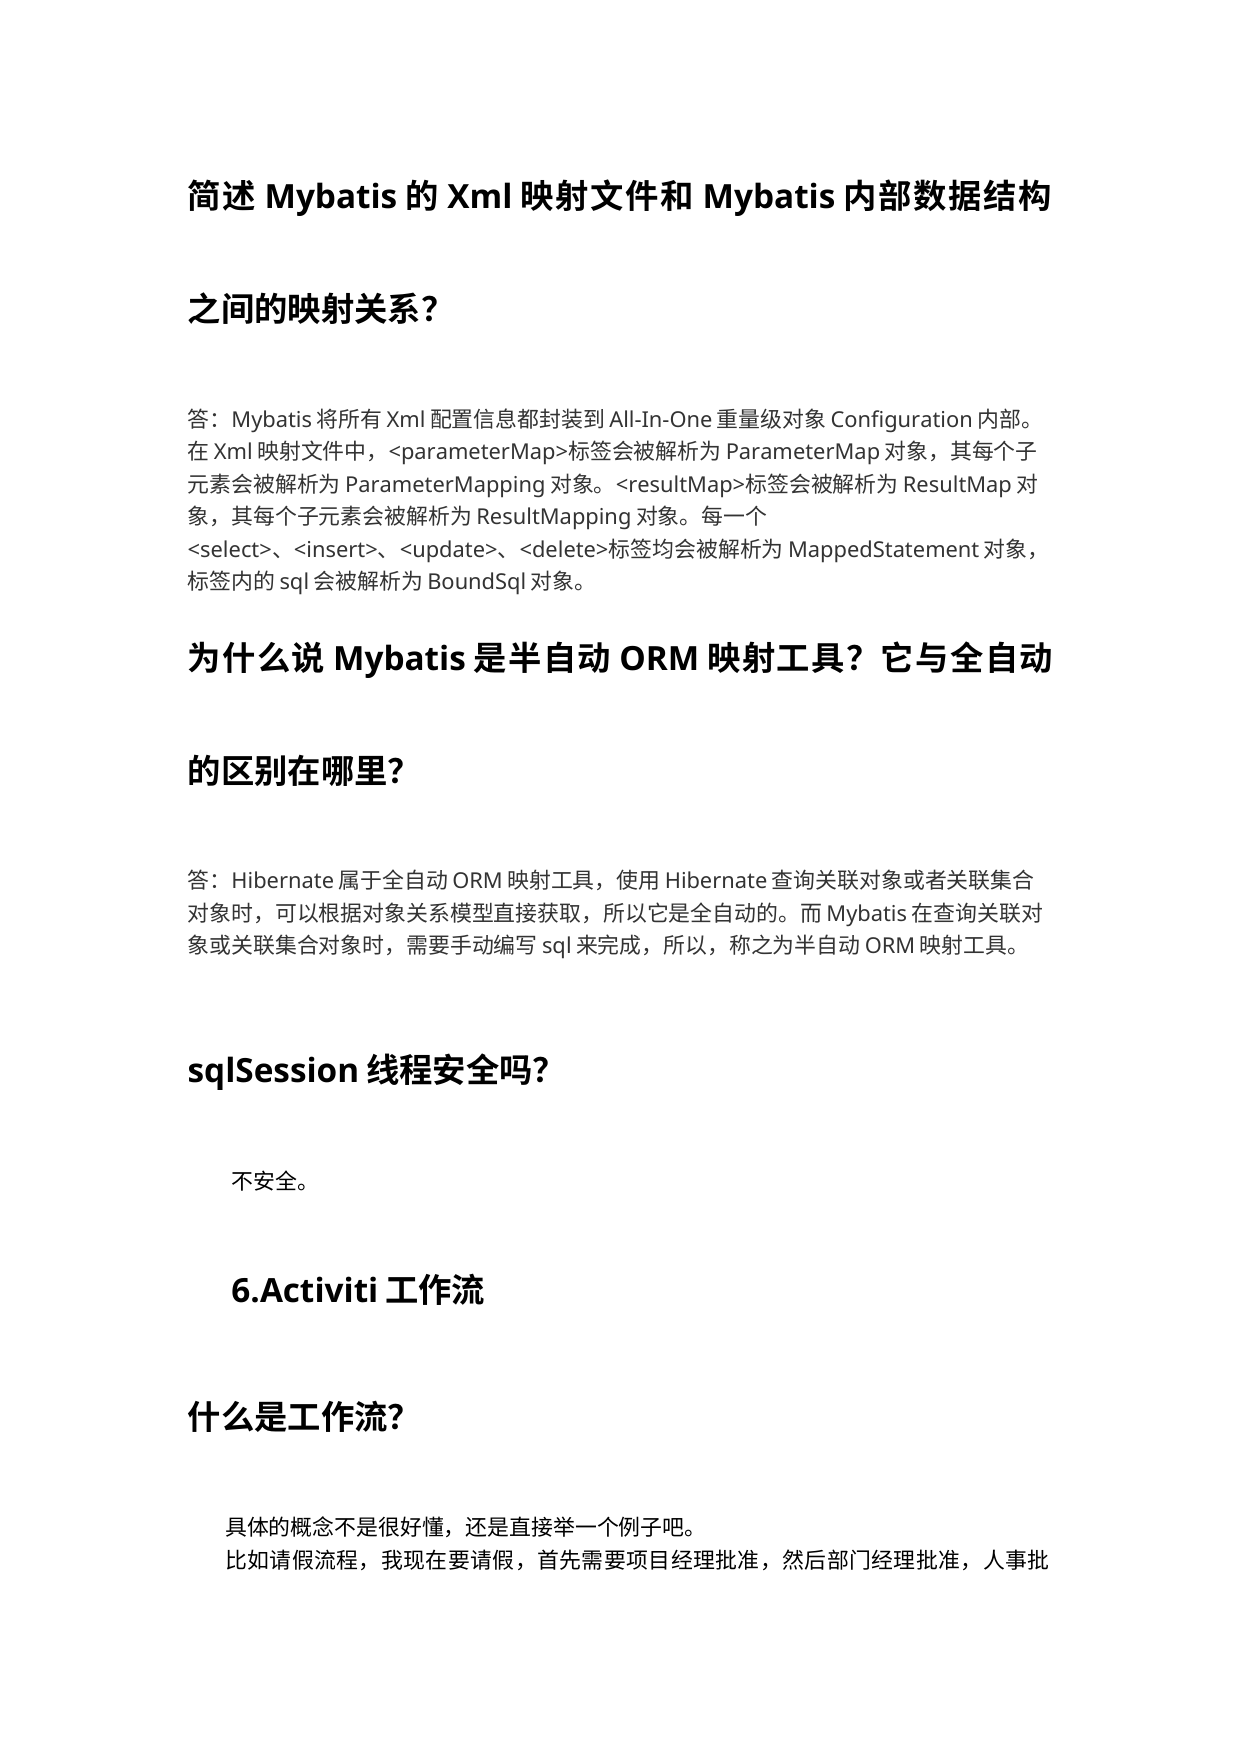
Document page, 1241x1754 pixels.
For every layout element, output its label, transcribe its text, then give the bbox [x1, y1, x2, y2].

text 答：Hibernate属于全自动ORM映射工具，使用Hibernate查询关联对象或者关联集合对象时，可以根据对象关系模型直接获取，所以它是全自动的。而Mybatis在查询关联对象或关联集合对象时，需要手动编写sql来完成，所以，称之为半自动ORM映射工具。 [187, 863, 1053, 961]
text 答：Mybatis将所有Xml配置信息都封装到All-In-One重量级对象Configuration内部。在Xml映射文件中，<parameterMap>标签会被解析为ParameterMap对象，其每个子元素会被解析为ParameterMapping对象。<resultMap>标签会被解析为ResultMap对象，其每个子元素会被解析为ResultMapping对象。每一个<select>、<insert>、<update>、<delete>标签均会被解析为MappedStatement对象，标签内的sql会被解析为BoundSql对象。 [187, 402, 1053, 597]
subtitle 为什么说Mybatis是半自动ORM映射工具？它与全自动的区别在哪里？ [187, 624, 1053, 801]
subtitle sqlSession线程安全吗？ [187, 1036, 1053, 1101]
text 不安全。 [187, 1163, 1053, 1196]
subtitle Activiti工作流 [231, 1255, 1053, 1320]
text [225, 1542, 1053, 1575]
text 具体的概念不是很好懂，还是直接举一个例子吧。 [225, 1510, 1053, 1542]
subtitle 什么是工作流？ [187, 1383, 1053, 1448]
subtitle 简述Mybatis的Xml映射文件和Mybatis内部数据结构之间的映射关系？ [187, 162, 1053, 339]
